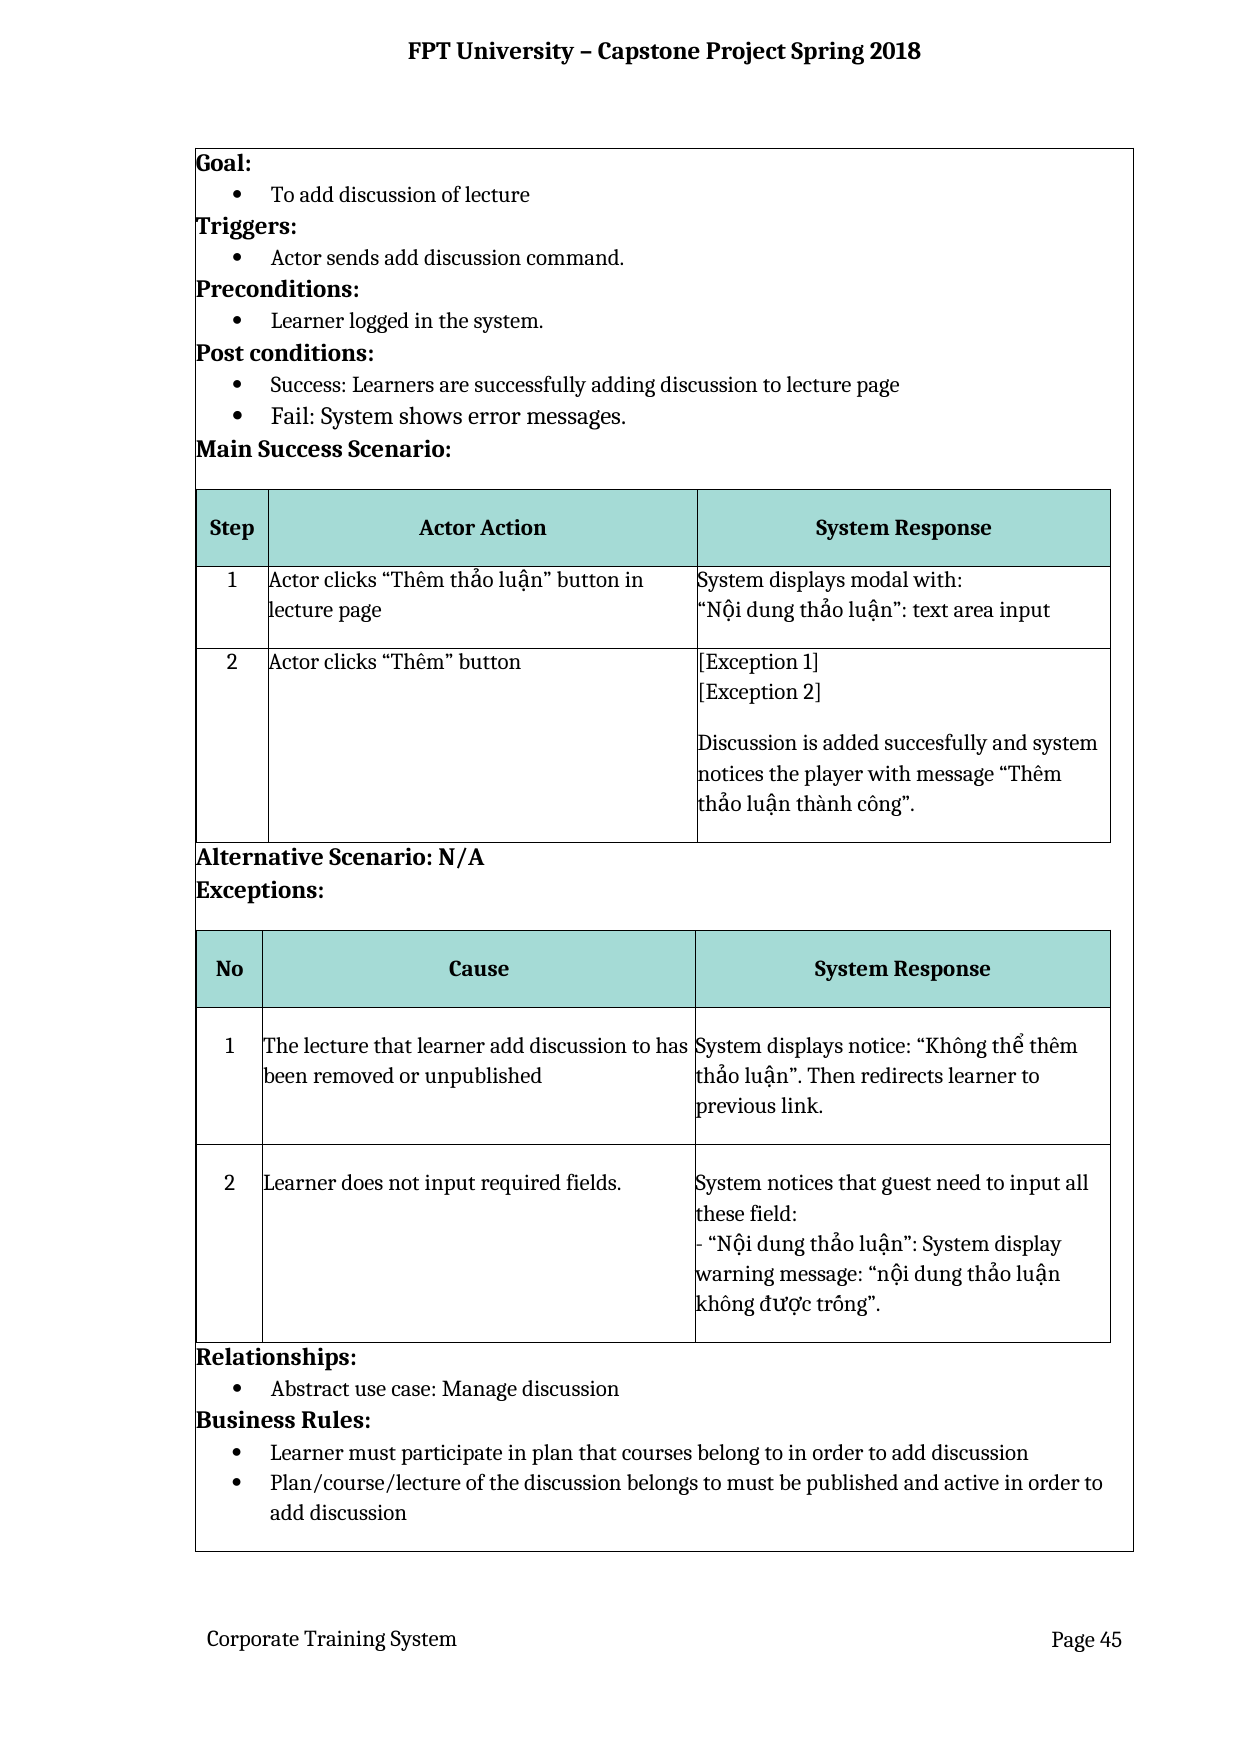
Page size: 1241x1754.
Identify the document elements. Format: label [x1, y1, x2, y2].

table_cell [196, 149, 1133, 1551]
